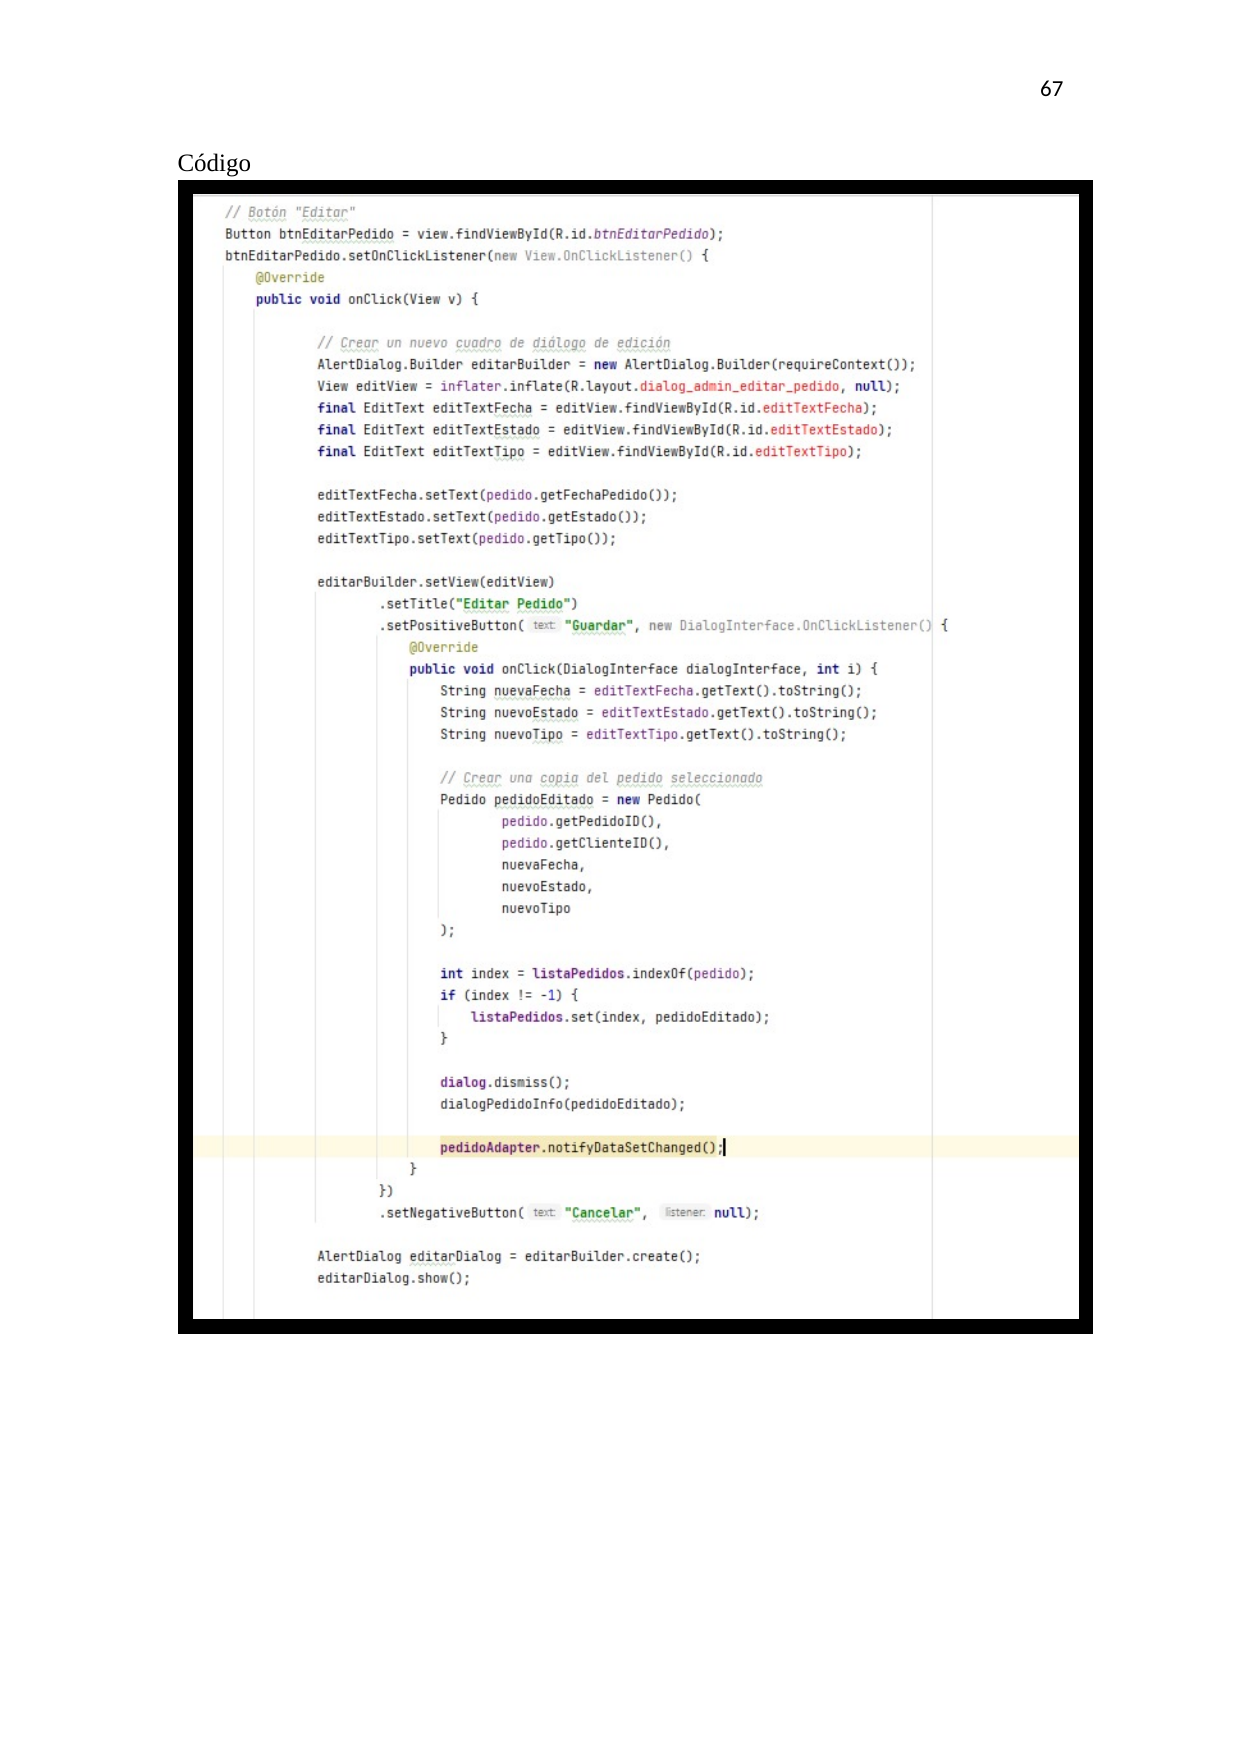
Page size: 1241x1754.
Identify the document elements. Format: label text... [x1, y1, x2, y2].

picture [193, 194, 1079, 1319]
subtitle Código [177, 148, 1063, 176]
